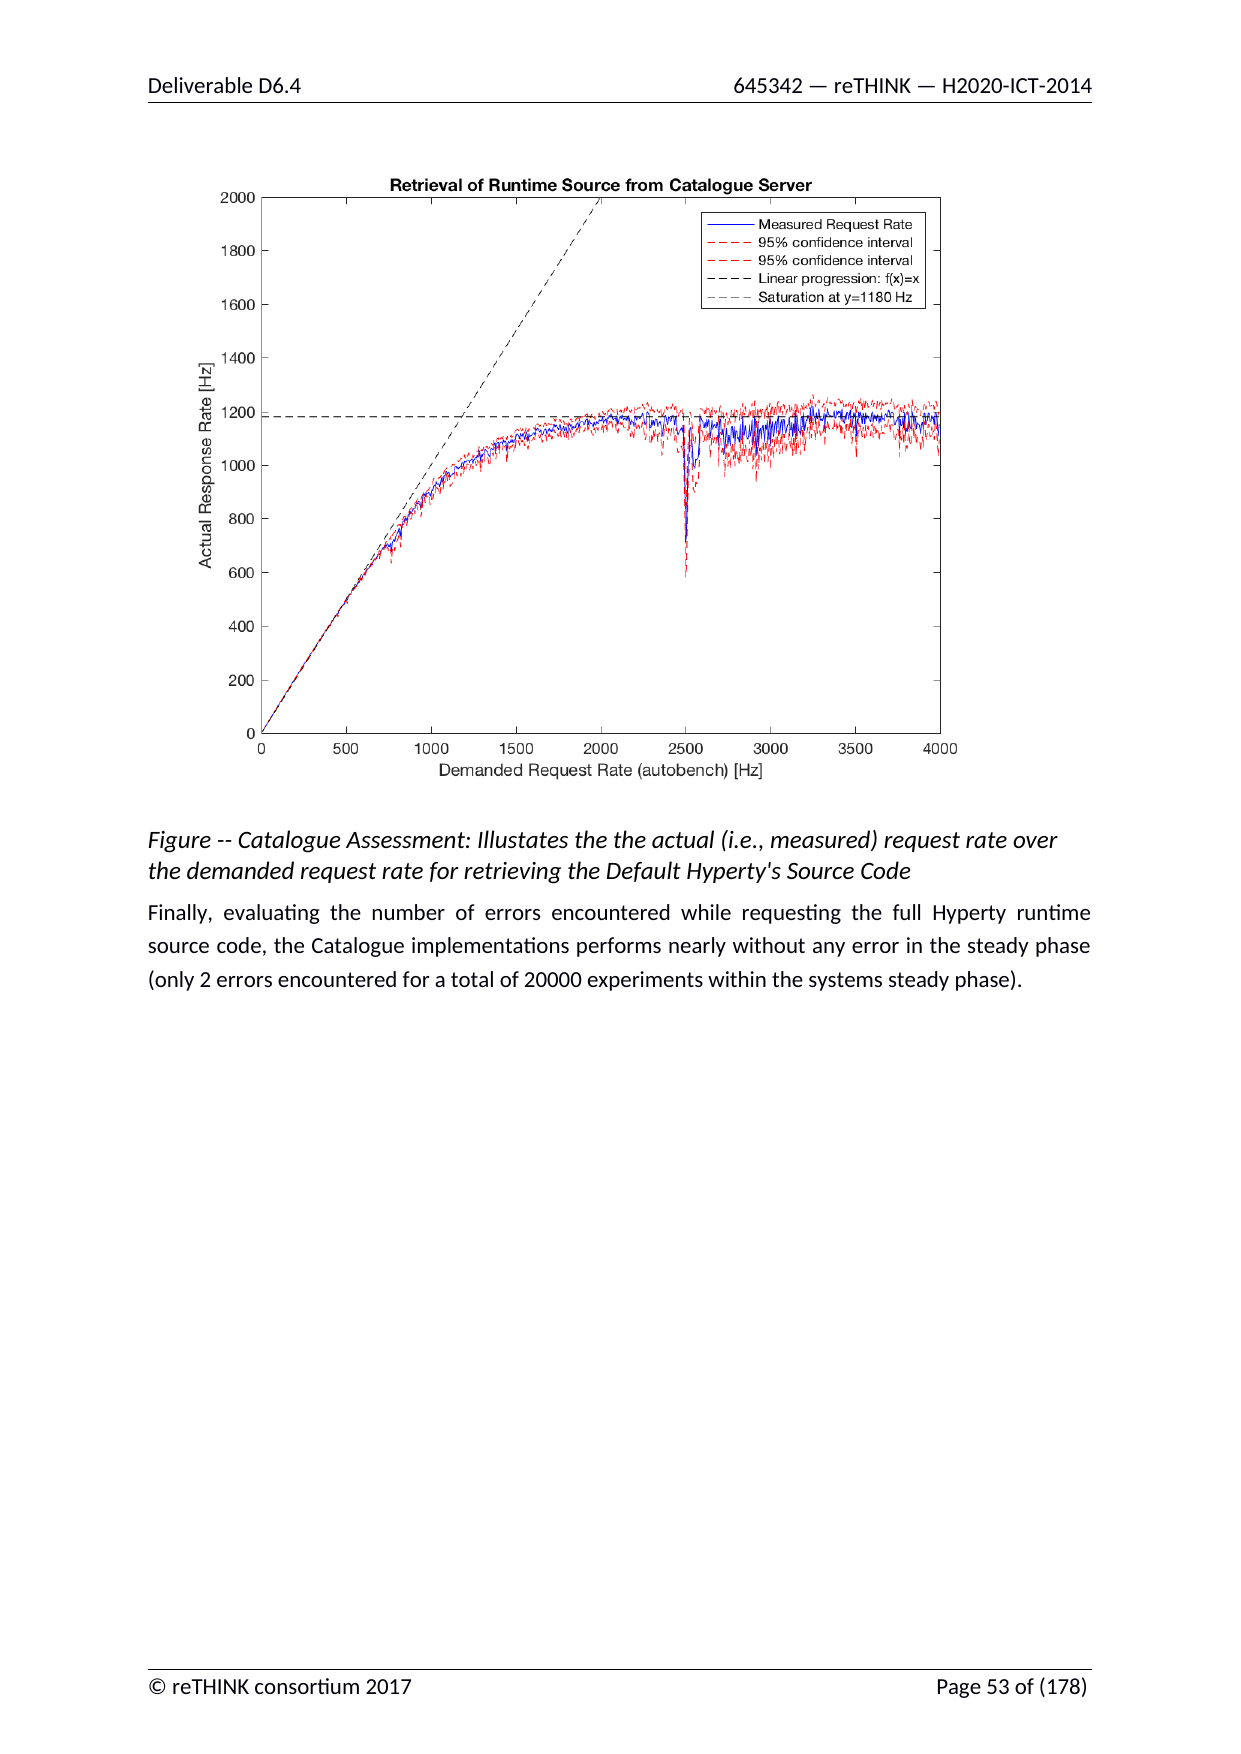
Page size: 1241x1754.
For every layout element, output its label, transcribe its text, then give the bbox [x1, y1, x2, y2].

text Finally, evaluating the number of errors encountered while requesting the full Hyperty runtime source code, the Catalogue implementations performs nearly without any error in the steady phase (only 2 errors encountered for a total of 20000 experiments within the systems steady phase). [148, 898, 1092, 993]
picture [147, 147, 1023, 804]
text Figure -- Catalogue Assessment: Illustates the the actual (i.e., measured) request rate over the demanded request rate for retrieving the Default Hyperty's Source Code [148, 824, 1092, 886]
